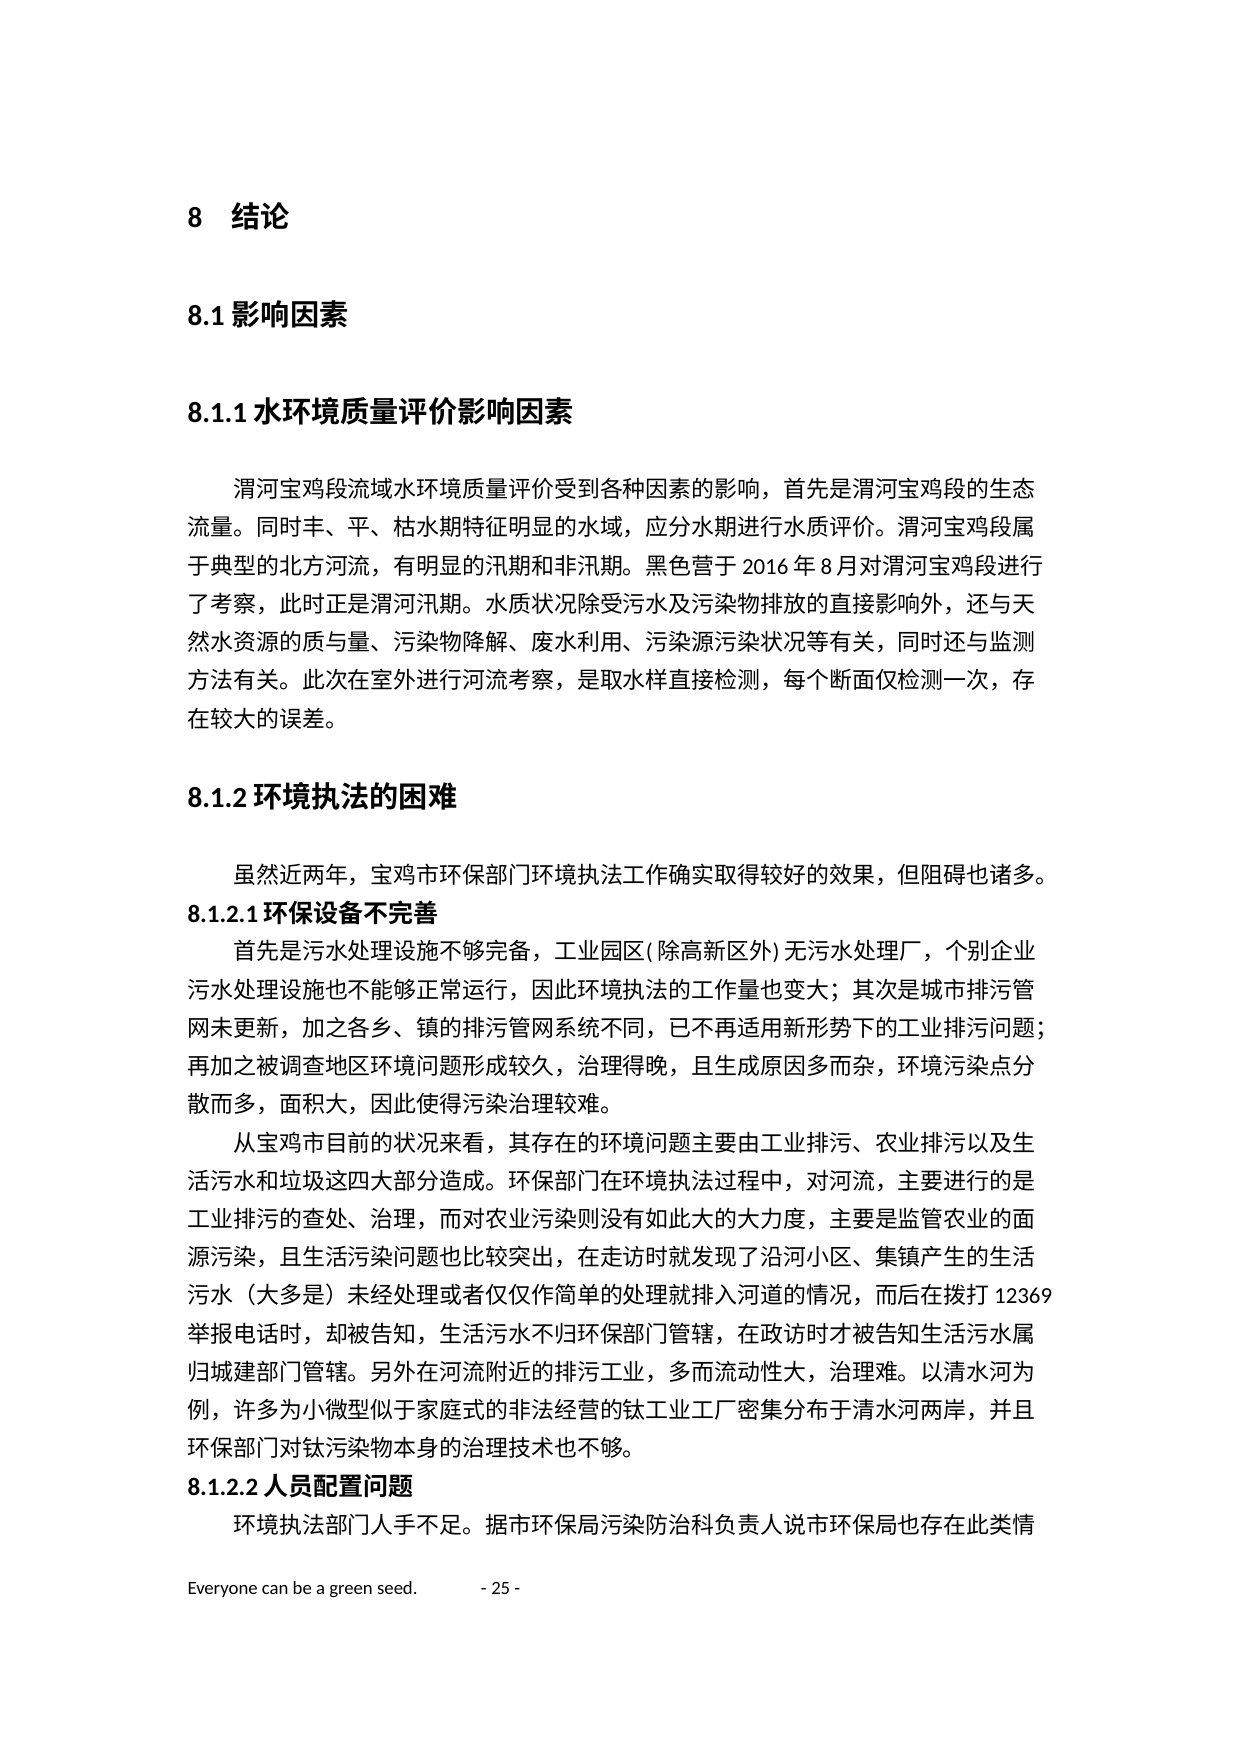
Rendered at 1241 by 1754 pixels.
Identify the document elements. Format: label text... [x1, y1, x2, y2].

text 结论 [187, 177, 1053, 253]
list 8.1.1水环境质量评价影响因素 [187, 371, 1053, 448]
text 虽然近两年，宝鸡市环保部门环境执法工作确实取得较好的效果，但阻碍也诸多。 [187, 854, 1053, 892]
text 从宝鸡市目前的状况来看，其存在的环境问题主要由工业排污、农业排污以及生活污水和垃圾这四大部分造成。环保部门在环境执法过程中，对河流，主要进行的是工业排污的查处、治理，而对农业污染则没有如此大的大力度，主要是监管农业的面源污染，且生活污染问题也比较突出，在走访时就发现了沿河小区、集镇产生的生活污水（大多是）未经处理或者仅仅作简单的处理就排入河道的情况，而后在拨打12369举报电话时，却被告知，生活污水不归环保部门管辖，在政访时才被告知生活污水属归城建部门管辖。另外在河流附近的排污工业，多而流动性大，治理难。以清水河为例，许多为小微型似于家庭式的非法经营的钛工业工厂密集分布于清水河两岸，并且环保部门对钛污染物本身的治理技术也不够。 [187, 1122, 1053, 1466]
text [187, 1504, 1053, 1542]
list 8.1.2.2人员配置问题 [187, 1466, 1053, 1504]
text 首先是污水处理设施不够完备，工业园区( 除高新区外) 无污水处理厂，个别企业污水处理设施也不能够正常运行，因此环境执法的工作量也变大；其次是城市排污管网未更新，加之各乡、镇的排污管网系统不同，已不再适用新形势下的工业排污问题；再加之被调查地区环境问题形成较久，治理得晚，且生成原因多而杂，环境污染点分散而多，面积大，因此使得污染治理较难。 [187, 931, 1053, 1122]
text 影响因素 [187, 274, 1053, 350]
list 8.1.2.1环保设备不完善 [187, 892, 1053, 931]
text 渭河宝鸡段流域水环境质量评价受到各种因素的影响，首先是渭河宝鸡段的生态流量。同时丰、平、枯水期特征明显的水域，应分水期进行水质评价。渭河宝鸡段属于典型的北方河流，有明显的汛期和非汛期。黑色营于2016年8月对渭河宝鸡段进行了考察，此时正是渭河汛期。水质状况除受污水及污染物排放的直接影响外，还与天然水资源的质与量、污染物降解、废水利用、污染源污染状况等有关，同时还与监测方法有关。此次在室外进行河流考察，是取水样直接检测，每个断面仅检测一次，存在较大的误差。 [187, 468, 1053, 736]
list 8.1.2环境执法的困难 [187, 757, 1053, 833]
